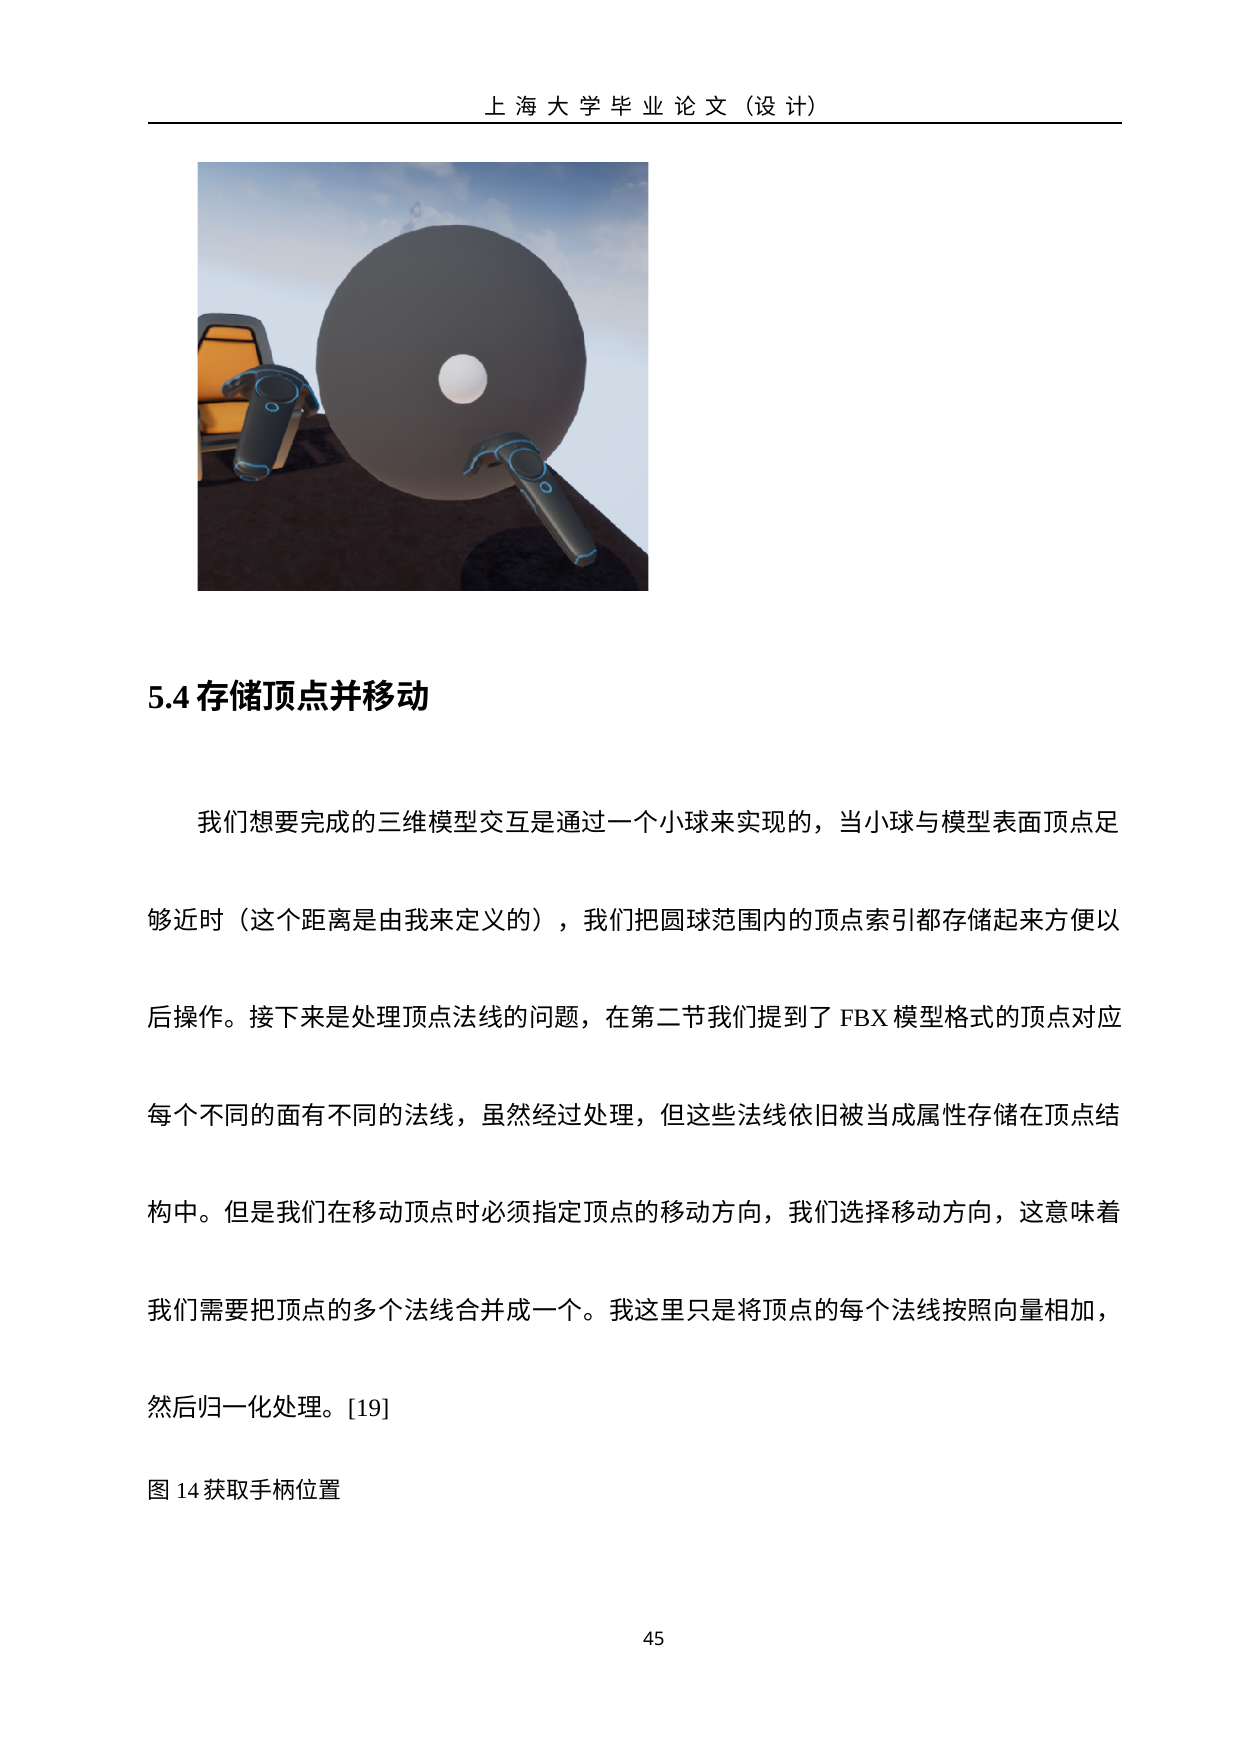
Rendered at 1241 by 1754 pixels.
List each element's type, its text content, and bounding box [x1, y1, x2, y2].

text 我们想要完成的三维模型交互是通过一个小球来实现的，当小球与模型表面顶点足够近时（这个距离是由我来定义的），我们把圆球范围内的顶点索引都存储起来方便以后操作。接下来是处理顶点法线的问题，在第二节我们提到了FBX模型格式的顶点对应每个不同的面有不同的法线，虽然经过处理，但这些法线依旧被当成属性存储在顶点结构中。但是我们在移动顶点时必须指定顶点的移动方向，我们选择移动方向，这意味着我们需要把顶点的多个法线合并成一个。我这里只是将顶点的每个法线按照向量相加，然后归一化处理。[19] [148, 788, 1122, 1438]
subtitle 5.4存储顶点并移动 [148, 661, 1122, 726]
text 图 14 获取手柄位置 [148, 1456, 1122, 1521]
picture [197, 162, 649, 591]
